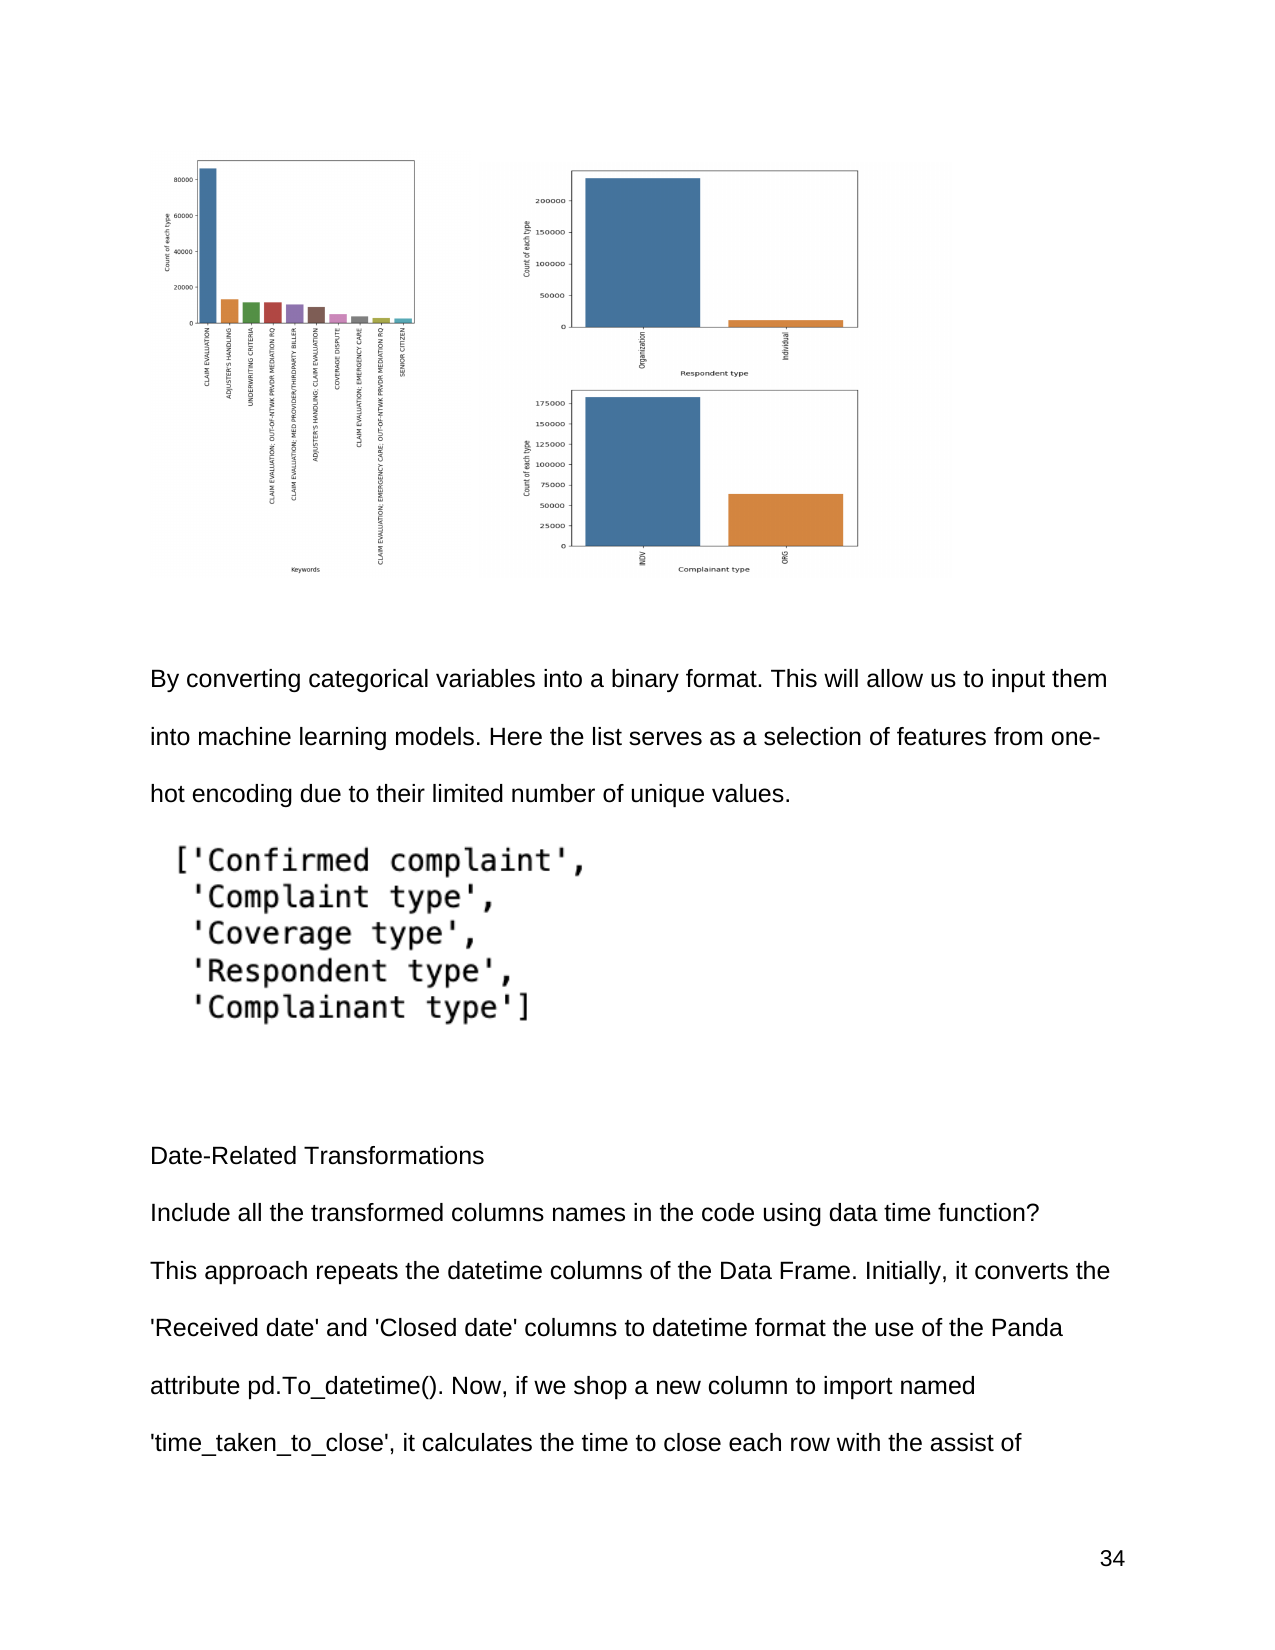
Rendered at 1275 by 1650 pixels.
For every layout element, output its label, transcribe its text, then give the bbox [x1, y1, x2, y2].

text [150, 1256, 1125, 1457]
text Include all the transformed columns names in the code using data time function? [150, 1198, 1125, 1227]
text By converting categorical variables into a binary format. This will allow us to input them into machine learning models. Here the list serves as a selection of features from one-hot encoding due to their limited number of unique values. [150, 664, 1125, 808]
picture [150, 150, 472, 578]
picture [150, 836, 613, 1057]
picture [478, 162, 953, 578]
text Date-Related Transformations [150, 1141, 1125, 1169]
